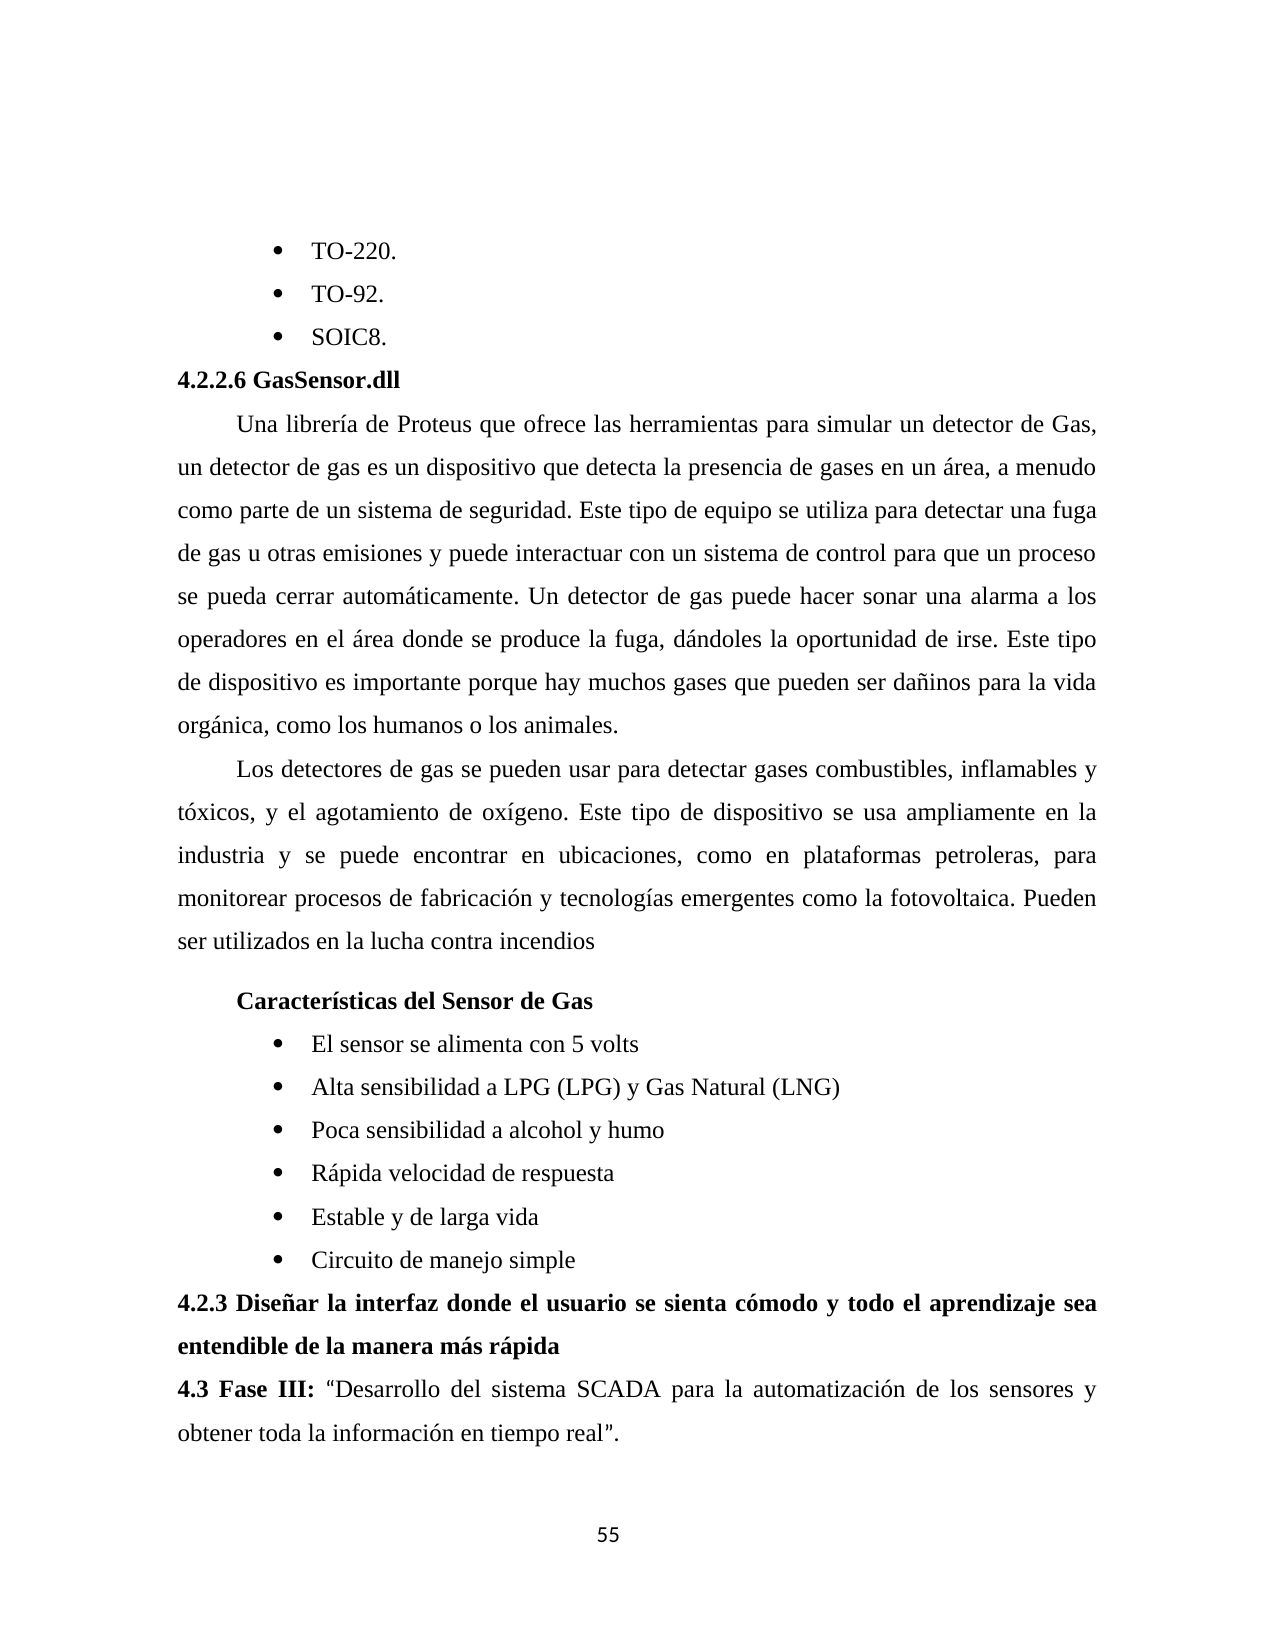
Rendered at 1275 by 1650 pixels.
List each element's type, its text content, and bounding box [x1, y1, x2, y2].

text 4.2.3 Diseñar la interfaz donde el usuario se sienta cómodo y todo el aprendizaje sea entendible de la manera más rápida [177, 1288, 1098, 1360]
text Los detectores de gas se pueden usar para detectar gases combustibles, inflamables y tóxicos, y el agotamiento de oxígeno. Este tipo de dispositivo se usa ampliamente en la industria y se puede encontrar en ubicaciones, como en plataformas petroleras, para monitorear procesos de fabricación y tecnologías emergentes como la fotovoltaica. Pueden ser utilizados en la lucha contra incendios [177, 754, 1098, 955]
text 4.3 Fase III: “Desarrollo del sistema SCADA para la automatización de los sensores y obtener toda la información en tiempo real”. [177, 1374, 1098, 1447]
list Rápida velocidad de respuesta [274, 1158, 1098, 1187]
text Características del Sensor de Gas [177, 986, 1098, 1015]
list El sensor se alimenta con 5 volts [274, 1029, 1098, 1058]
text Una librería de Proteus que ofrece las herramientas para simular un detector de Gas, un detector de gas es un dispositivo que detecta la presencia de gases en un área, a menudo como parte de un sistema de seguridad. Este tipo de equipo se utiliza para detectar una fuga de gas u otras emisiones y puede interactuar con un sistema de control para que un proceso se pueda cerrar automáticamente. Un detector de gas puede hacer sonar una alarma a los operadores en el área donde se produce la fuga, dándoles la oportunidad de irse. Este tipo de dispositivo es importante porque hay muchos gases que pueden ser dañinos para la vida orgánica, como los humanos o los animales. [177, 409, 1098, 739]
list Alta sensibilidad a LPG (LPG) y Gas Natural (LNG) [274, 1072, 1098, 1101]
list TO-92. [274, 279, 1098, 308]
list TO-220. [274, 236, 1098, 265]
list SOIC8. [274, 322, 1098, 351]
list Poca sensibilidad a alcohol y humo [274, 1115, 1098, 1144]
text 4.2.2.6 GasSensor.dll [177, 366, 1098, 394]
list Estable y de larga vida [274, 1202, 1098, 1230]
list Circuito de manejo simple [274, 1245, 1098, 1273]
